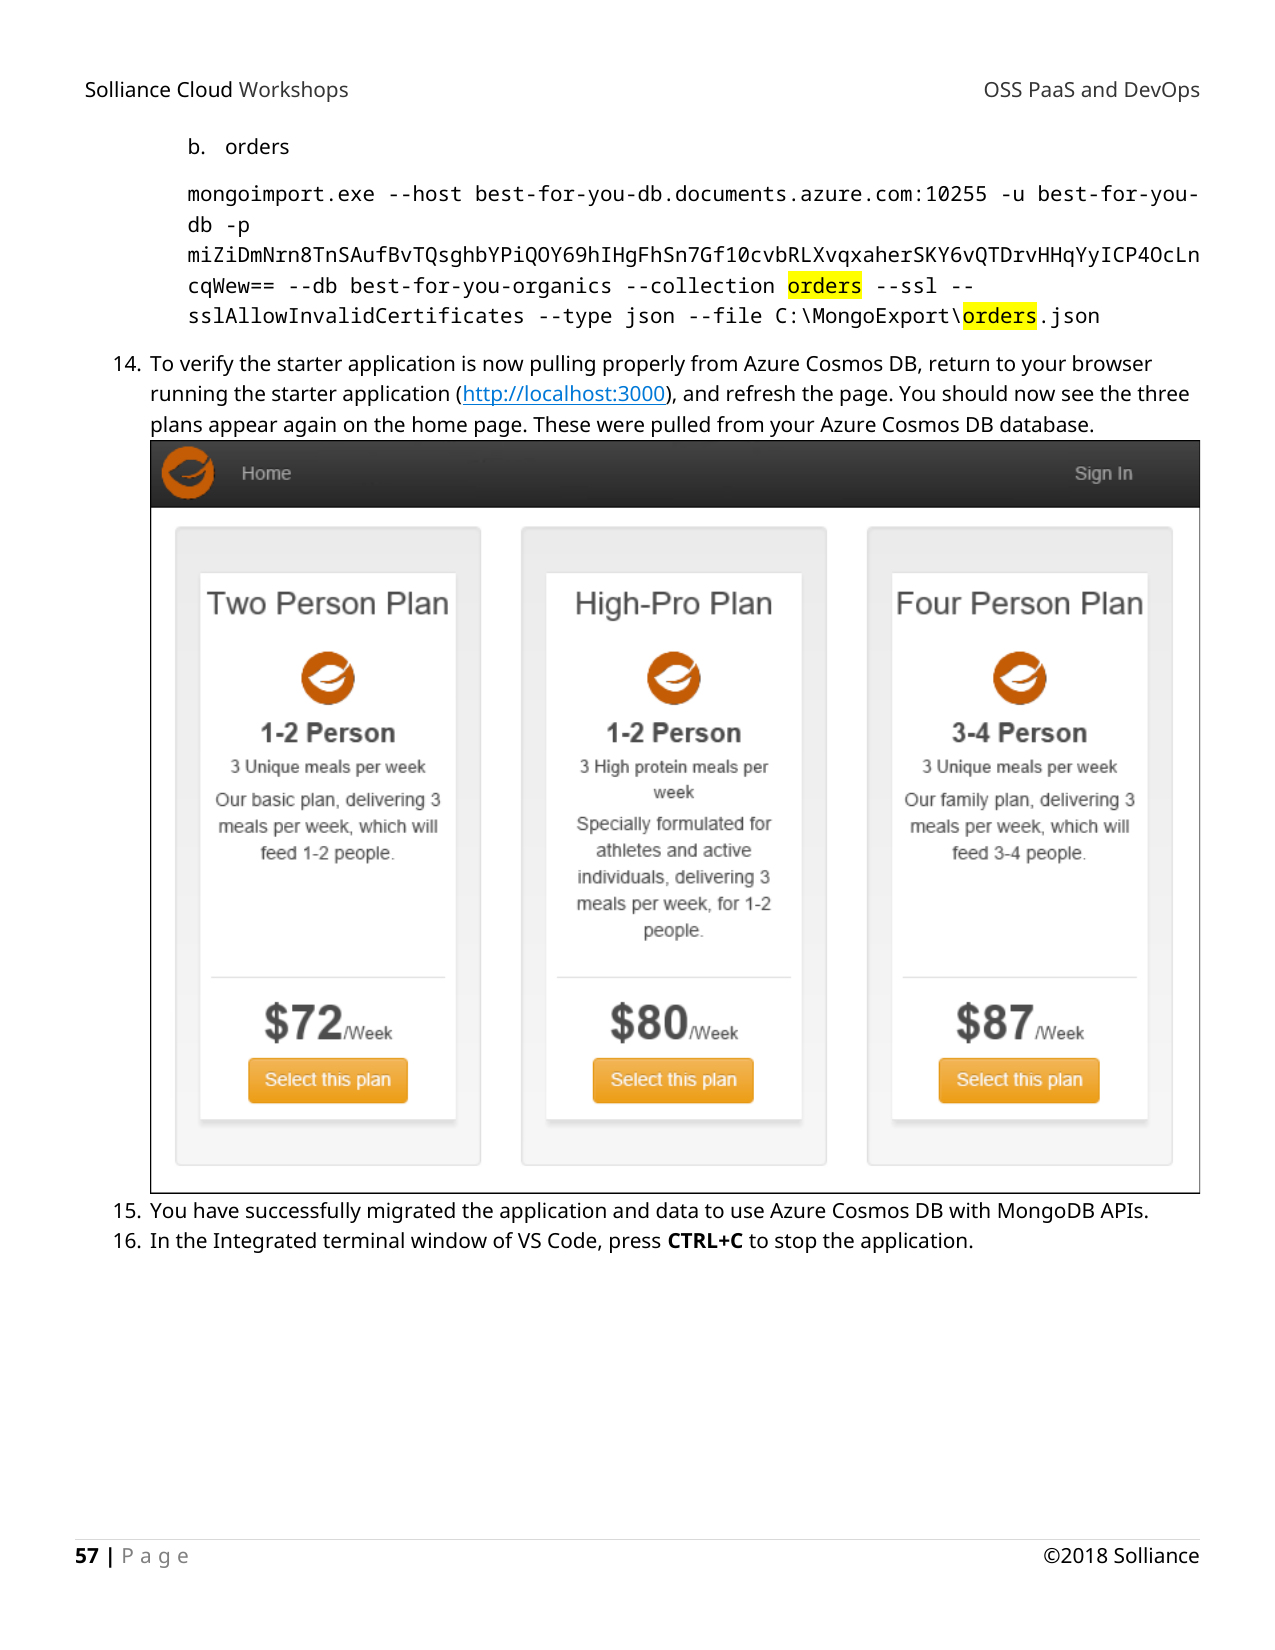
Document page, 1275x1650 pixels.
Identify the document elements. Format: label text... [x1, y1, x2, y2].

list orders [187, 132, 1200, 160]
picture [150, 440, 1200, 1194]
list In the Integrated terminal window of VS Code, press CTRL+C to stop the application. [112, 1227, 1200, 1255]
list You have successfully migrated the application and data to use Azure Cosmos DB with MongoDB APIs. [112, 1196, 1200, 1224]
text mongoimport.exe --host best-for-you-db.documents.azure.com:10255 -u best-for-you-db -p miZiDmNrn8TnSAufBvTQsghbYPiQOY69hIHgFhSn7Gf10cvbRLXvqxaherSKY6vQTDrvHHqYyICP4OcLncqWew== --db best-for-you-organics --collection orders --ssl --sslAllowInvalidCertificates --type json --file C:\MongoExport\orders.json [187, 179, 1200, 330]
